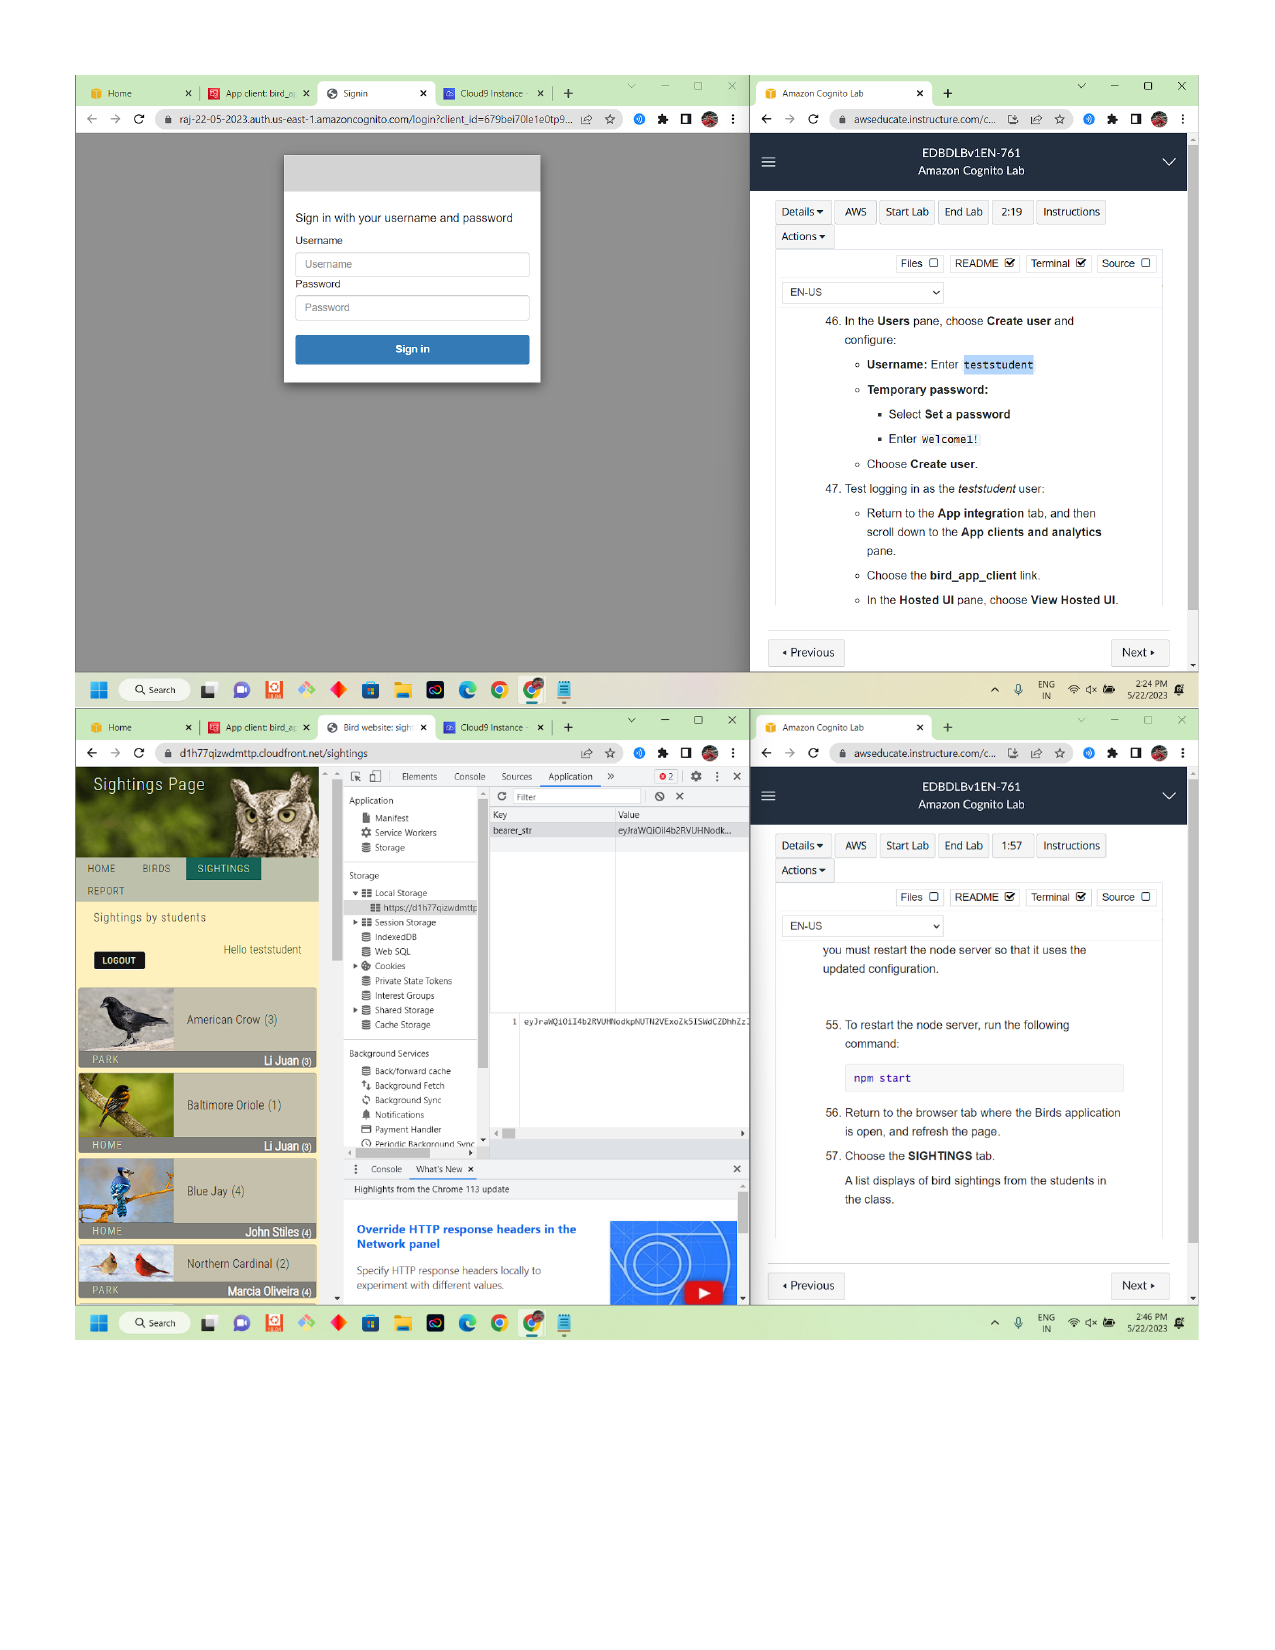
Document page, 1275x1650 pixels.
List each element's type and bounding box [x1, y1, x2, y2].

picture [75, 75, 1199, 707]
picture [75, 708, 1199, 1340]
